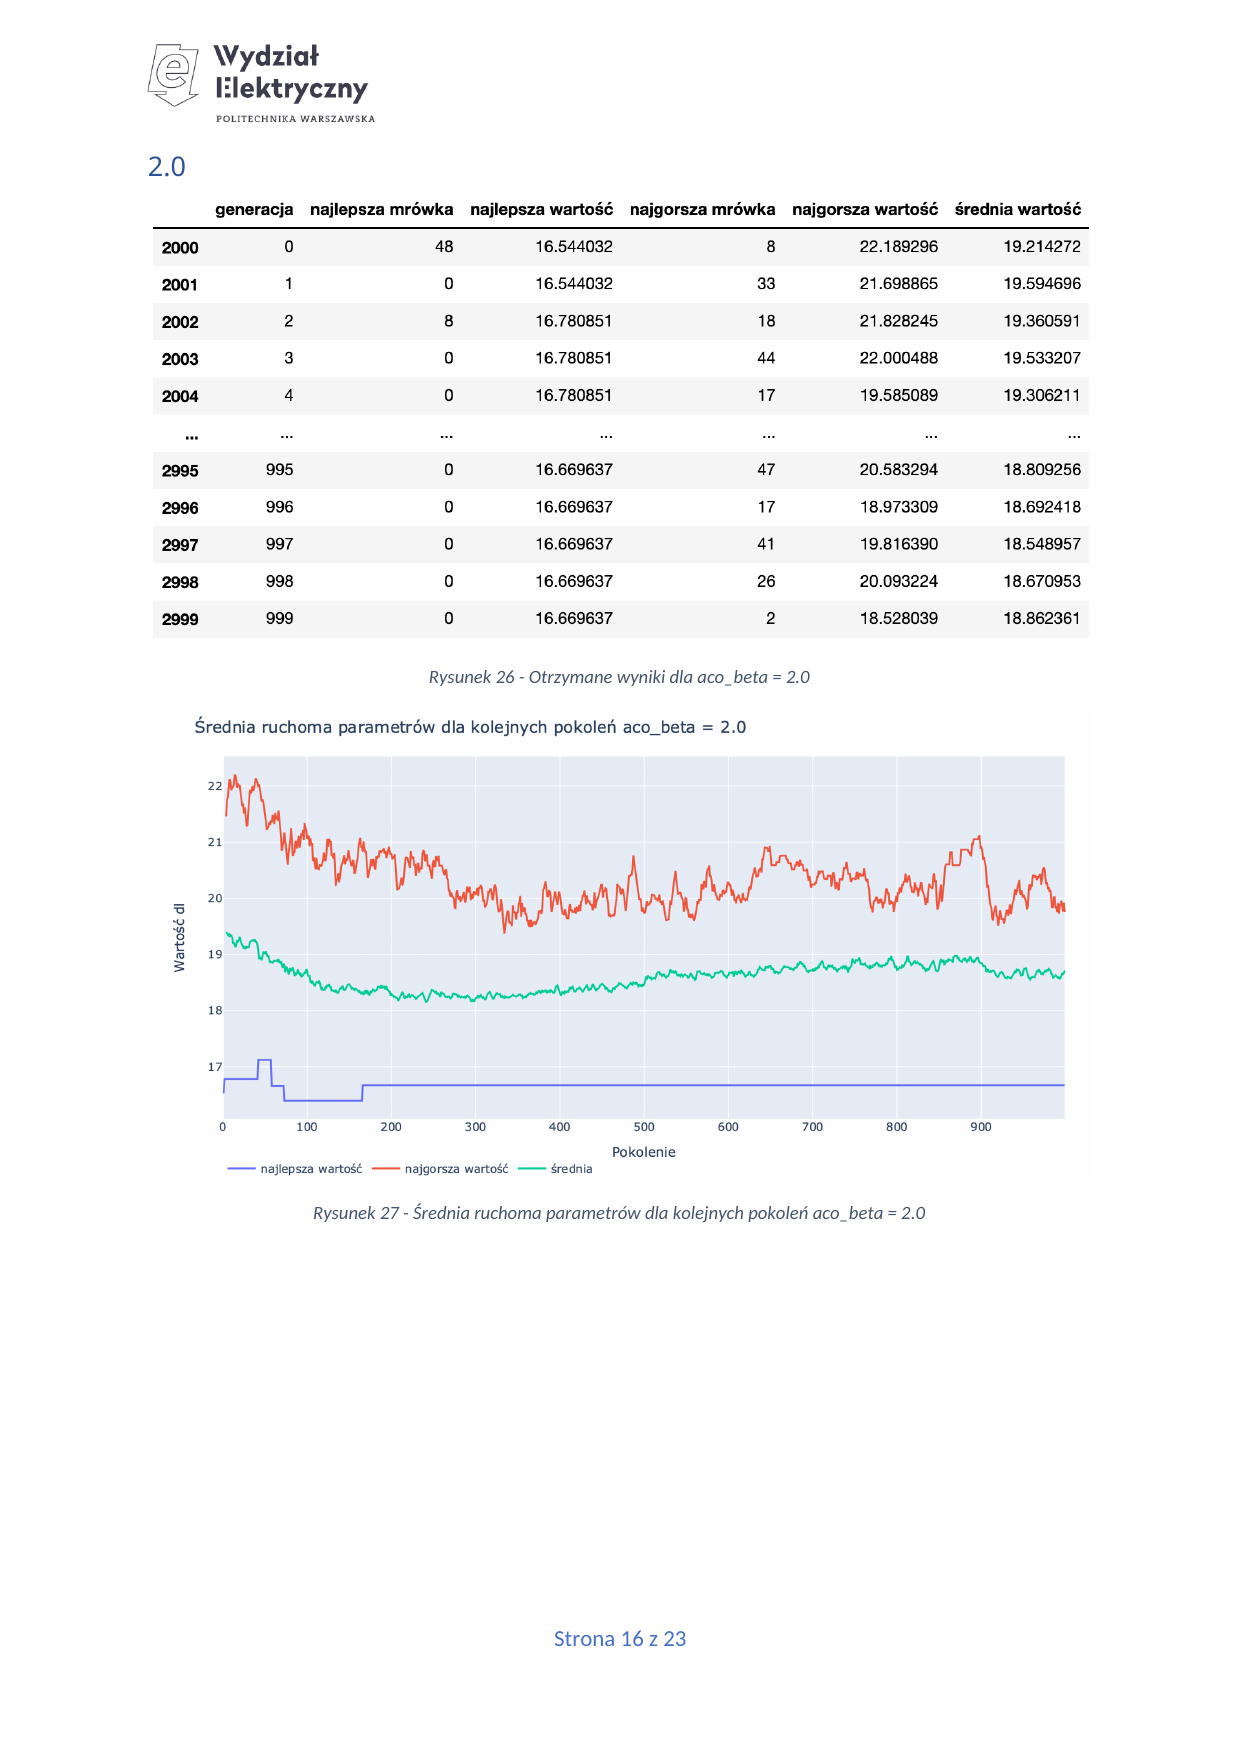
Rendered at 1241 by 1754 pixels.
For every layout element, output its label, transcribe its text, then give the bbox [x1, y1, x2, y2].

picture [147, 187, 1093, 647]
picture [147, 709, 1093, 1182]
subtitle 2.0 [148, 148, 1093, 184]
text Rysunek 26 - Otrzymane wyniki dla aco_beta = 2.0 [148, 666, 1093, 689]
picture [147, 44, 375, 122]
text Rysunek 27 - Średnia ruchoma parametrów dla kolejnych pokoleń aco_beta = 2.0 [148, 1201, 1093, 1224]
